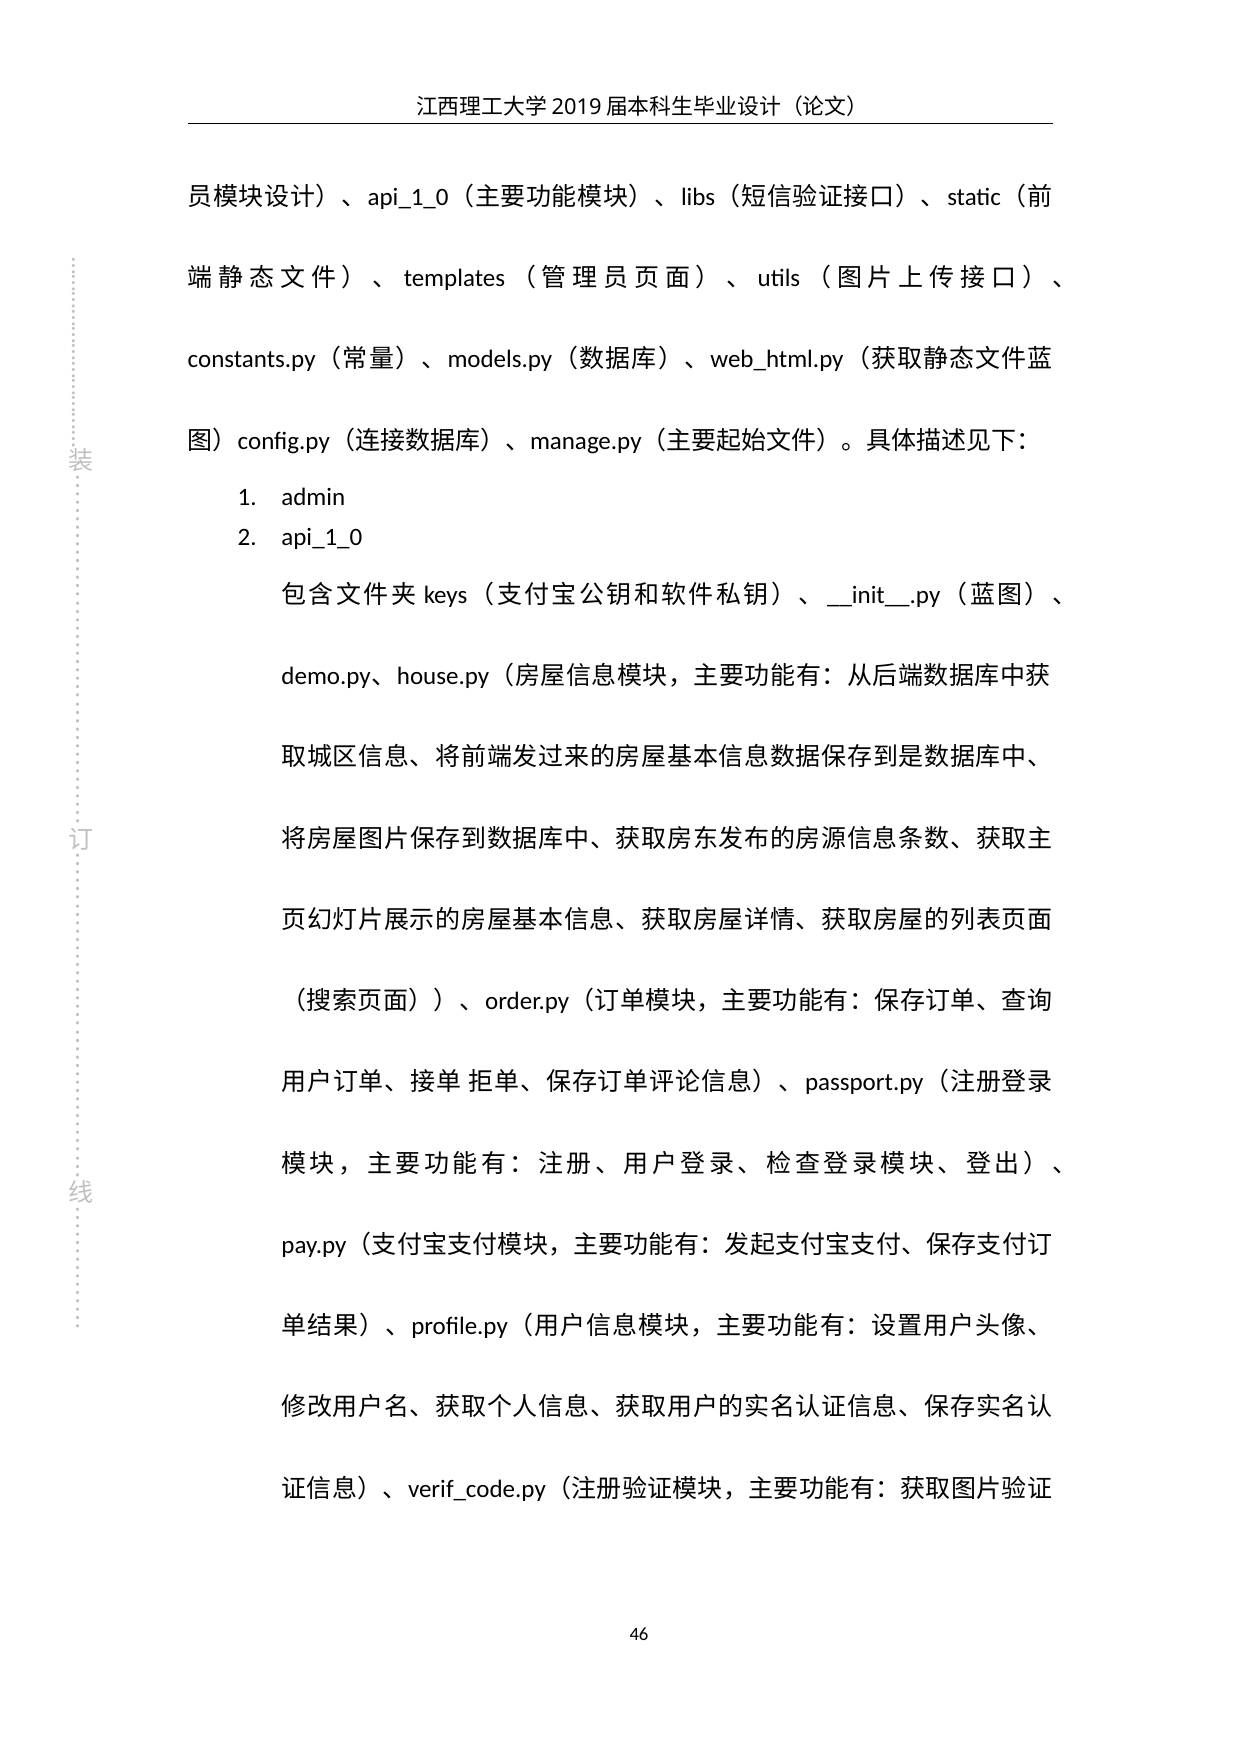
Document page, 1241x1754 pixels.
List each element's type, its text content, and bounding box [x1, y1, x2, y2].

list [281, 560, 1053, 1519]
list api_1_0 [237, 520, 1053, 552]
list admin [237, 480, 1053, 512]
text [187, 162, 1053, 471]
